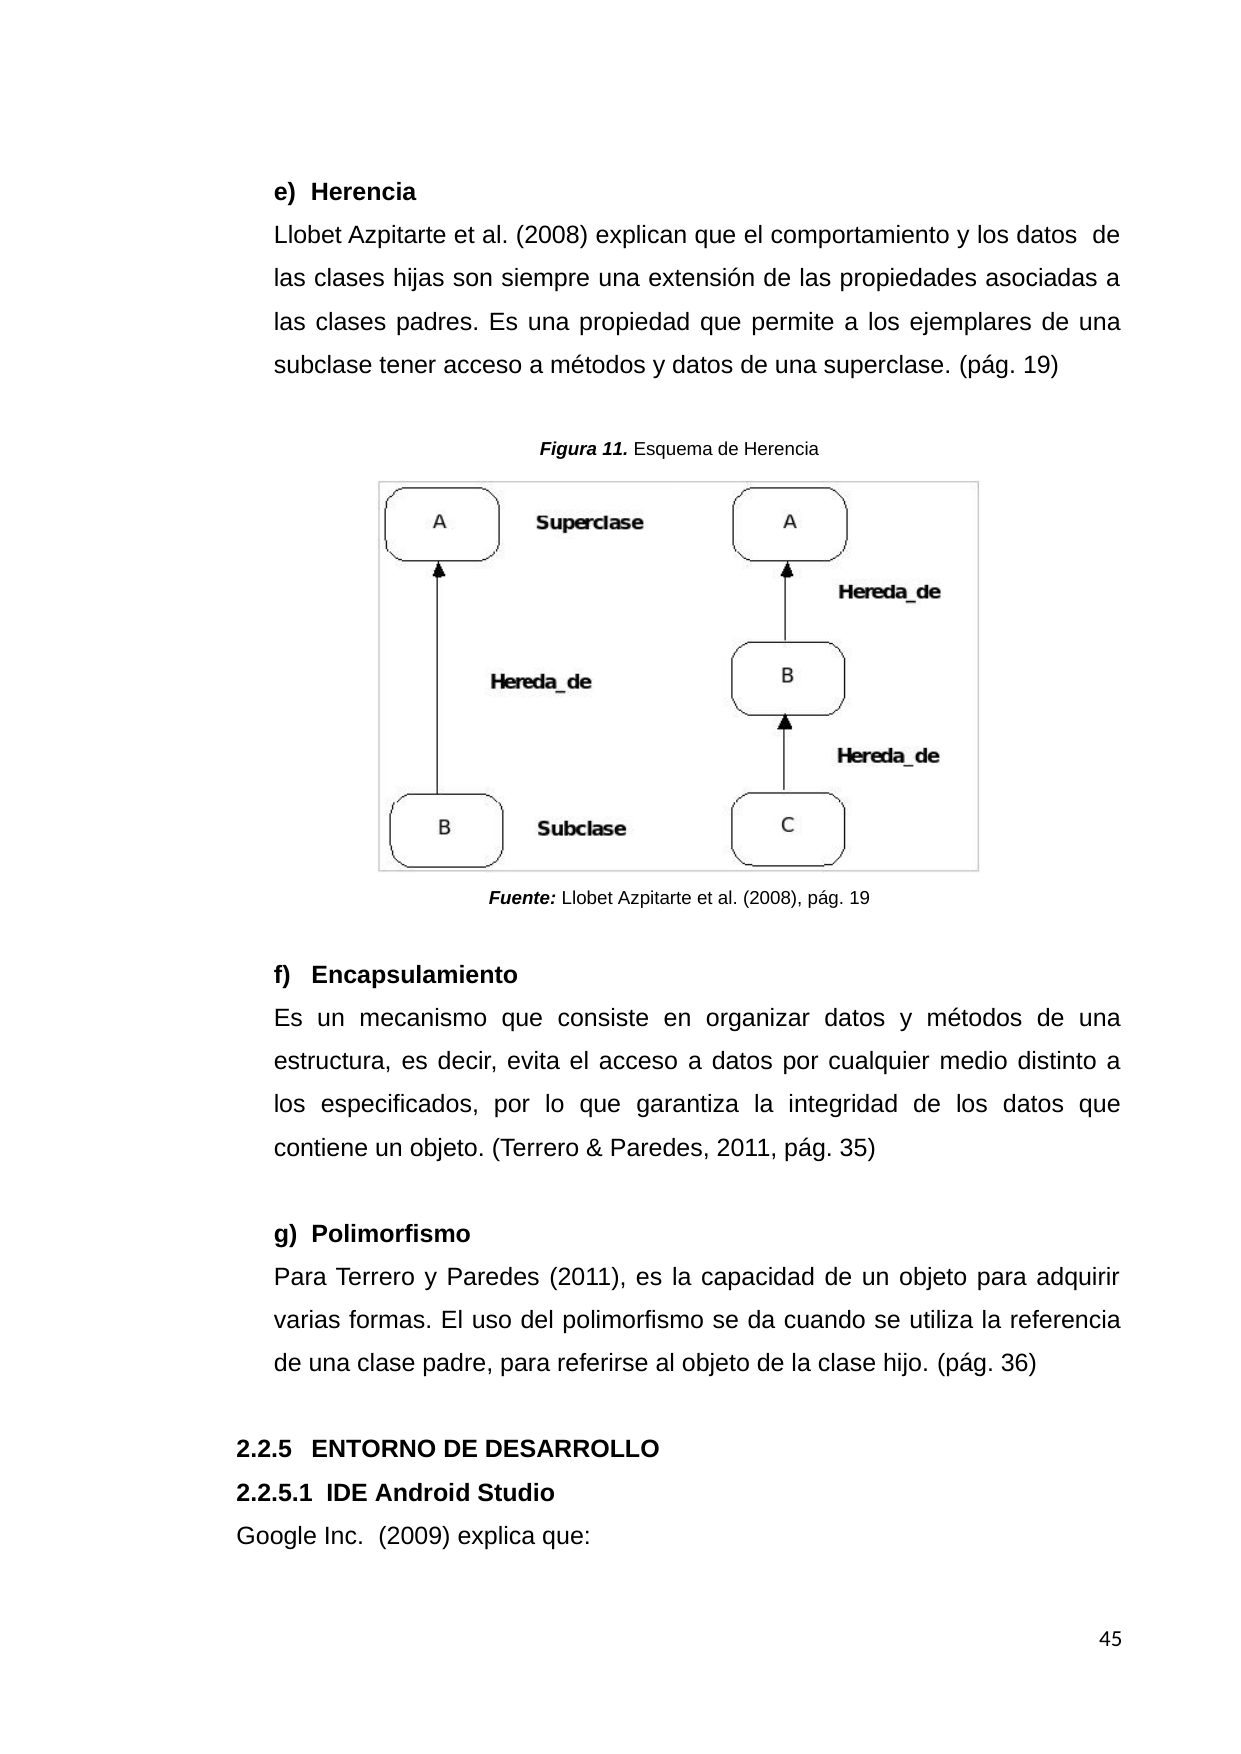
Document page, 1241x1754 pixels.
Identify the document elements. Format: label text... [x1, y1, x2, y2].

subtitle ENTORNO DE DESARROLLO [236, 1434, 1122, 1463]
subtitle Herencia [273, 177, 1122, 206]
text Es un mecanismo que consiste en organizar datos y métodos de una estructura, es decir, evita el acceso a datos por cualquier medio distinto a los especificados, por lo que garantiza la integridad de los datos que contiene un objeto. [273, 1003, 1122, 1161]
subtitle IDE Android Studio [236, 1478, 1122, 1506]
text Para Terrero y Paredes (2011), es la capacidad de un objeto para adquirir varias formas. El uso del polimorfismo se da cuando se utiliza la referencia de una clase padre, para referirse al objeto de la clase hijo. [274, 1262, 1122, 1377]
list Encapsulamiento [274, 960, 1122, 989]
text Google Inc. explica que: [236, 1521, 1122, 1549]
list Polimorfismo [274, 1219, 1122, 1248]
text Llobet Azpitarte et al. (2008) explican que el comportamiento y los datos de las clases hijas son siempre una extensión de las propiedades asociadas a las clases padres. Es una propiedad que permite a los ejemplares de una subclase tener acceso a métodos y datos de una superclase. [274, 220, 1122, 378]
